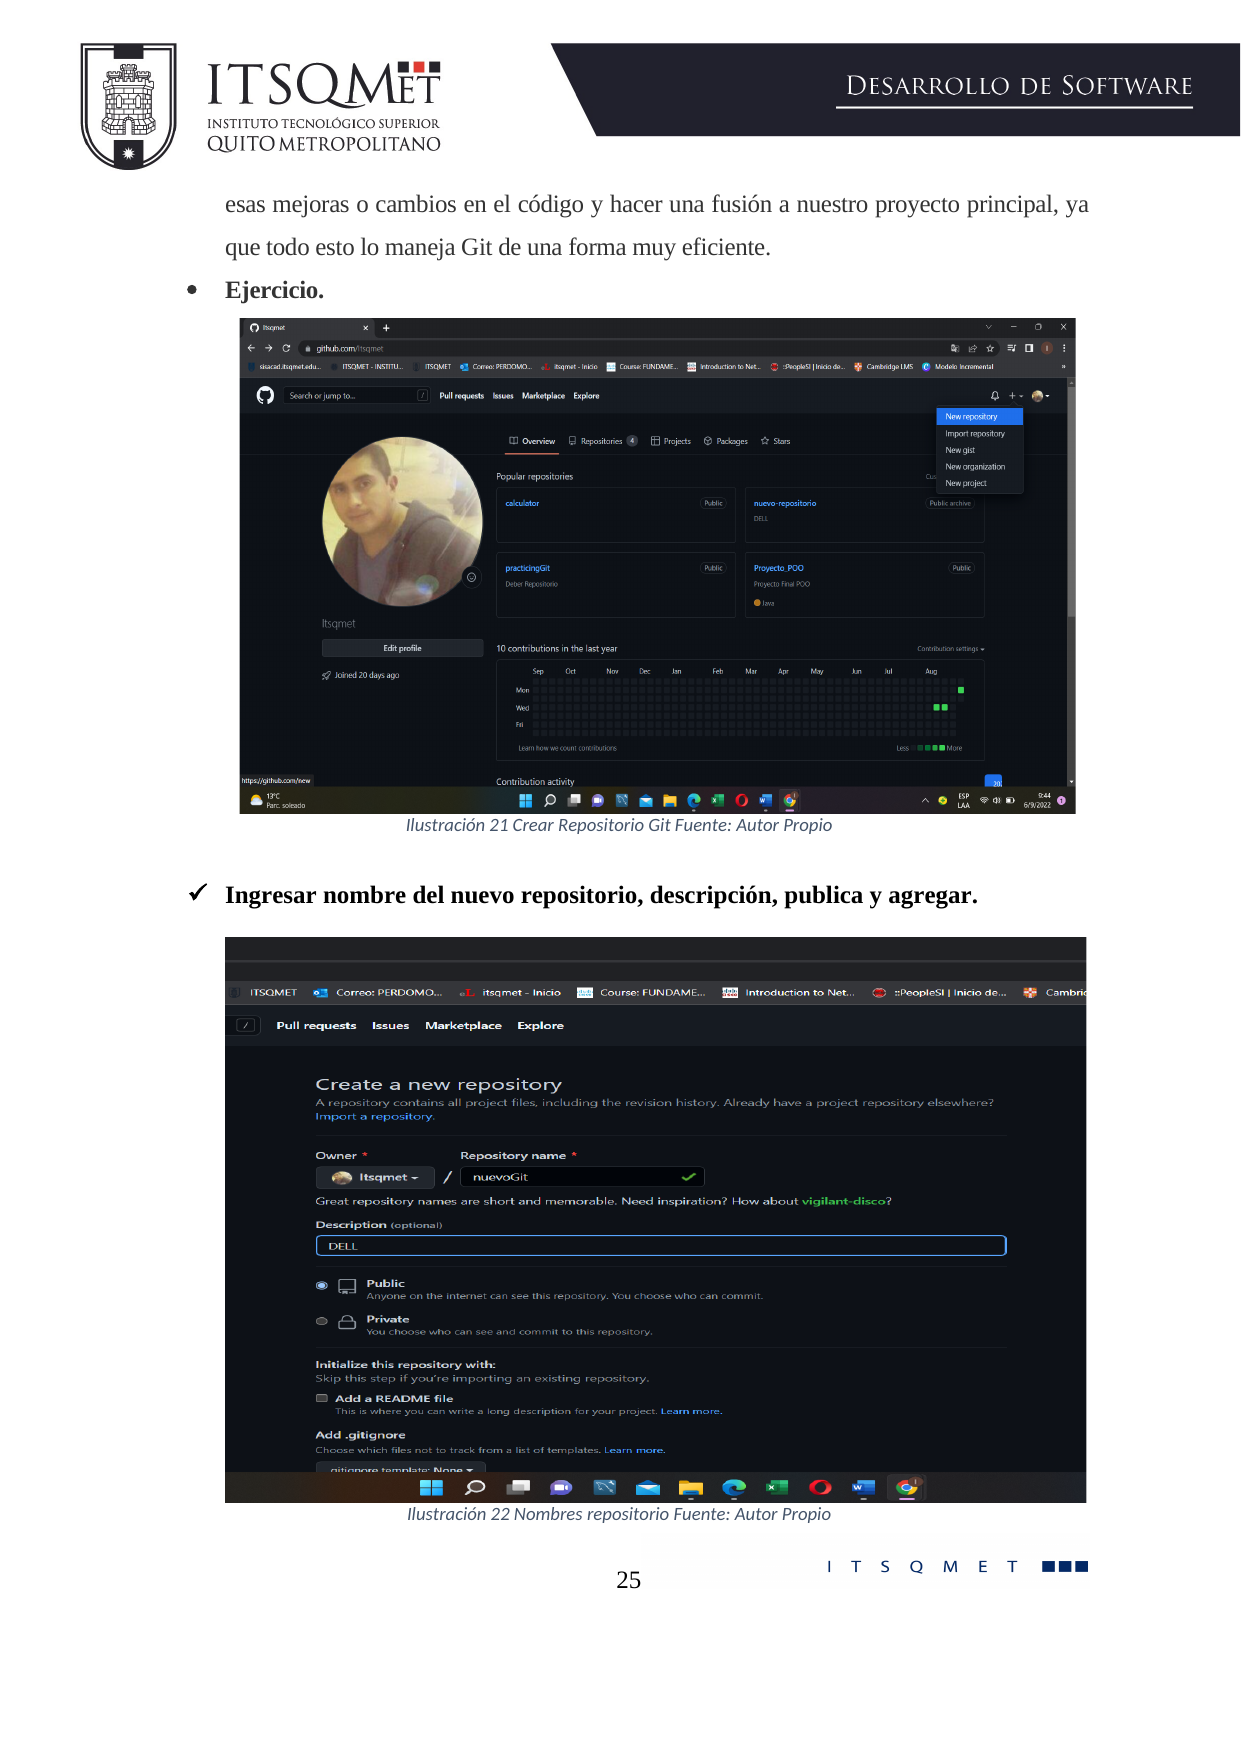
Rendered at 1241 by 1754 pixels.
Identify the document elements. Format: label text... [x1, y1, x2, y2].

list Ejercicio. [187, 275, 1090, 304]
text Ilustración 22 Nombres repositorio Fuente: Autor Propio [150, 1502, 1090, 1525]
picture [239, 318, 1076, 814]
picture [0, 1, 1241, 187]
list Ingresar nombre del nuevo repositorio, descripción, publica y agregar. [187, 880, 1090, 908]
picture [225, 937, 1087, 1503]
picture [641, 1533, 1091, 1589]
text Ilustración 21 Crear Repositorio Git Fuente: Autor Propio [150, 813, 1090, 836]
